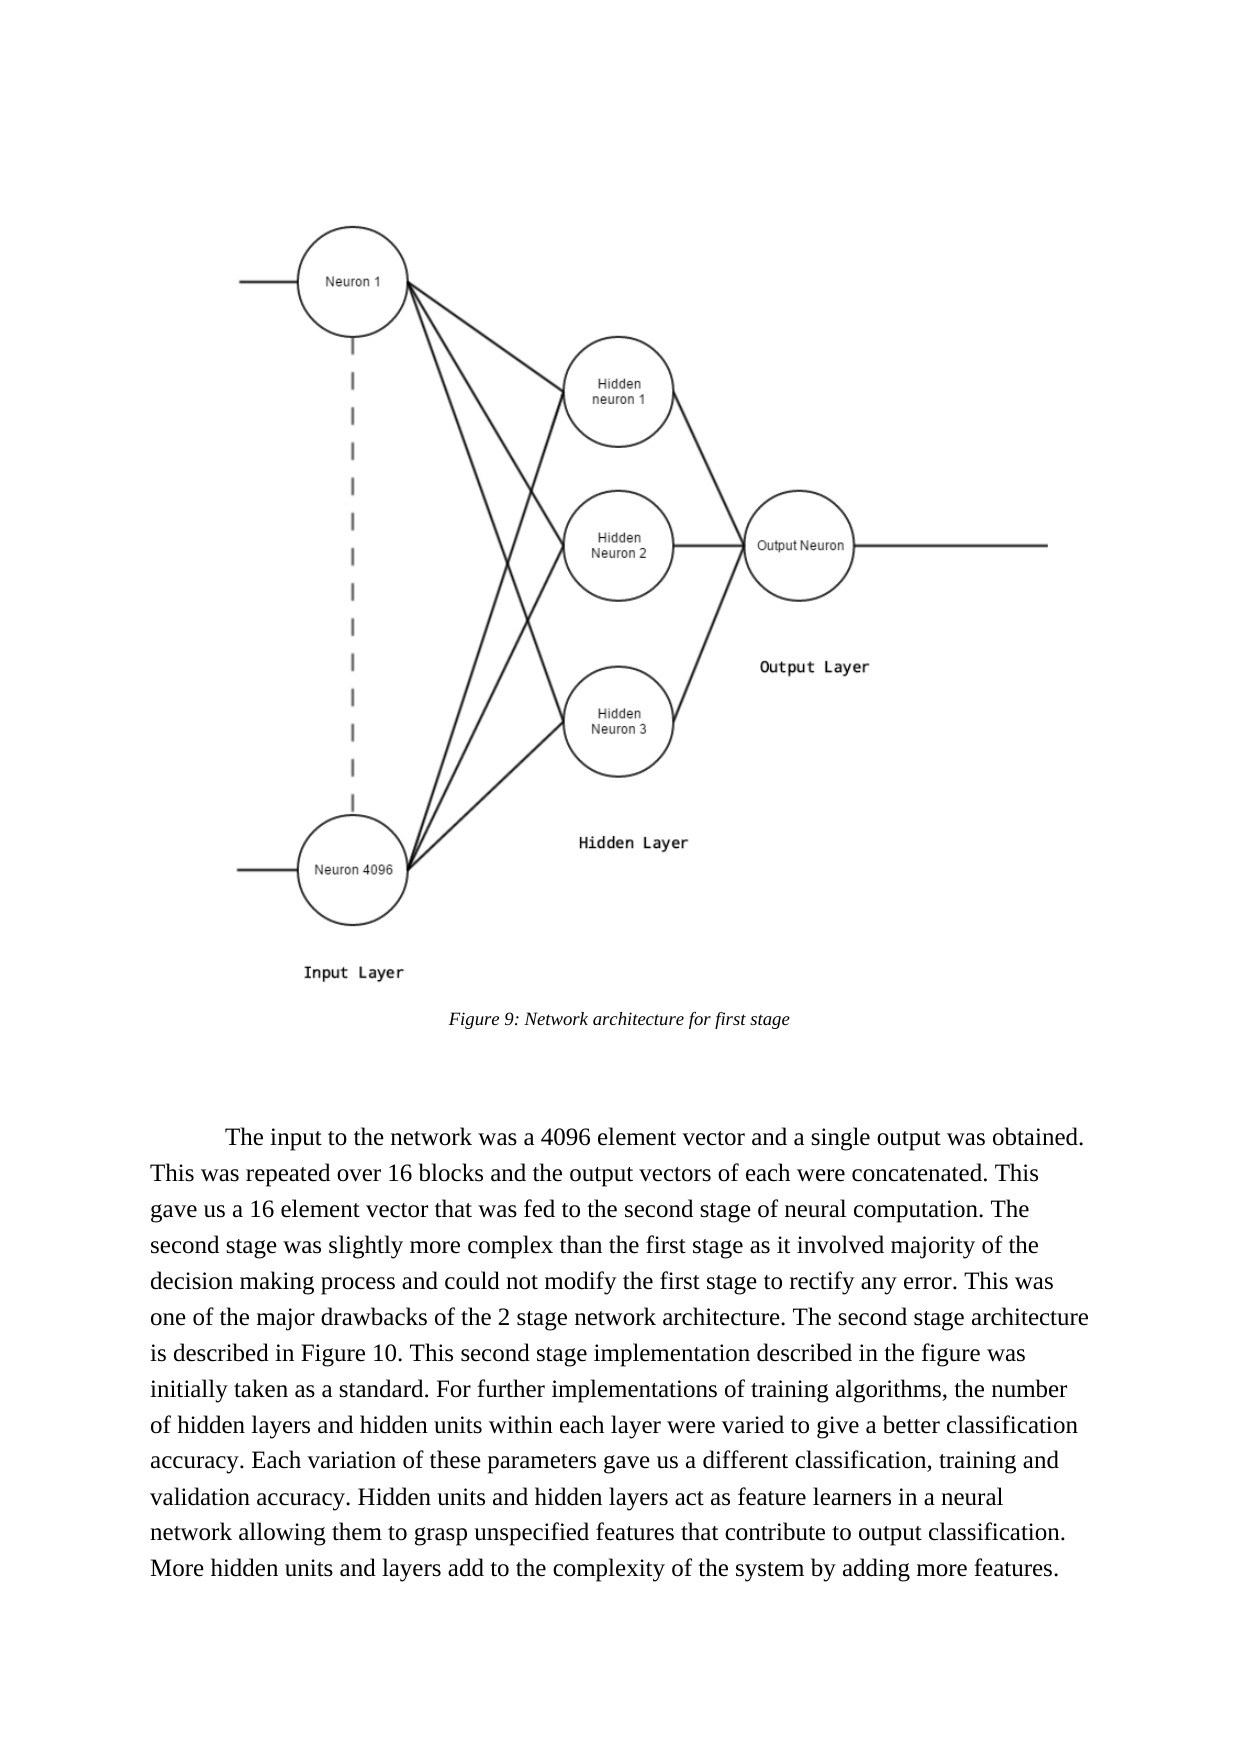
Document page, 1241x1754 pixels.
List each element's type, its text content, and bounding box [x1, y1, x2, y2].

text The input to the network was a 4096 element vector and a single output was obtained. This was repeated over 16 blocks and the output vectors of each were concatenated. This gave us a 16 element vector that was fed to the second stage of neural computation. The second stage was slightly more complex than the first stage as it involved majority of the decision making process and could not modify the first stage to rectify any error. This was one of the major drawbacks of the 2 stage network architecture. The second stage architecture is described in Figure 10. This second stage implementation described in the figure was initially taken as a standard. For further implementations of training algorithms, the number of hidden layers and hidden units within each layer were varied to give a better classification accuracy. Each variation of these parameters gave us a different classification, training and validation accuracy. Hidden units and hidden layers act as feature learners in a neural network allowing them to grasp unspecified features that contribute to output classification. More hidden units and layers add to the complexity of the system by adding more features. [150, 1122, 1090, 1582]
picture [150, 150, 1112, 1002]
text Figure 9: Network architecture for first stage [150, 1008, 1090, 1029]
